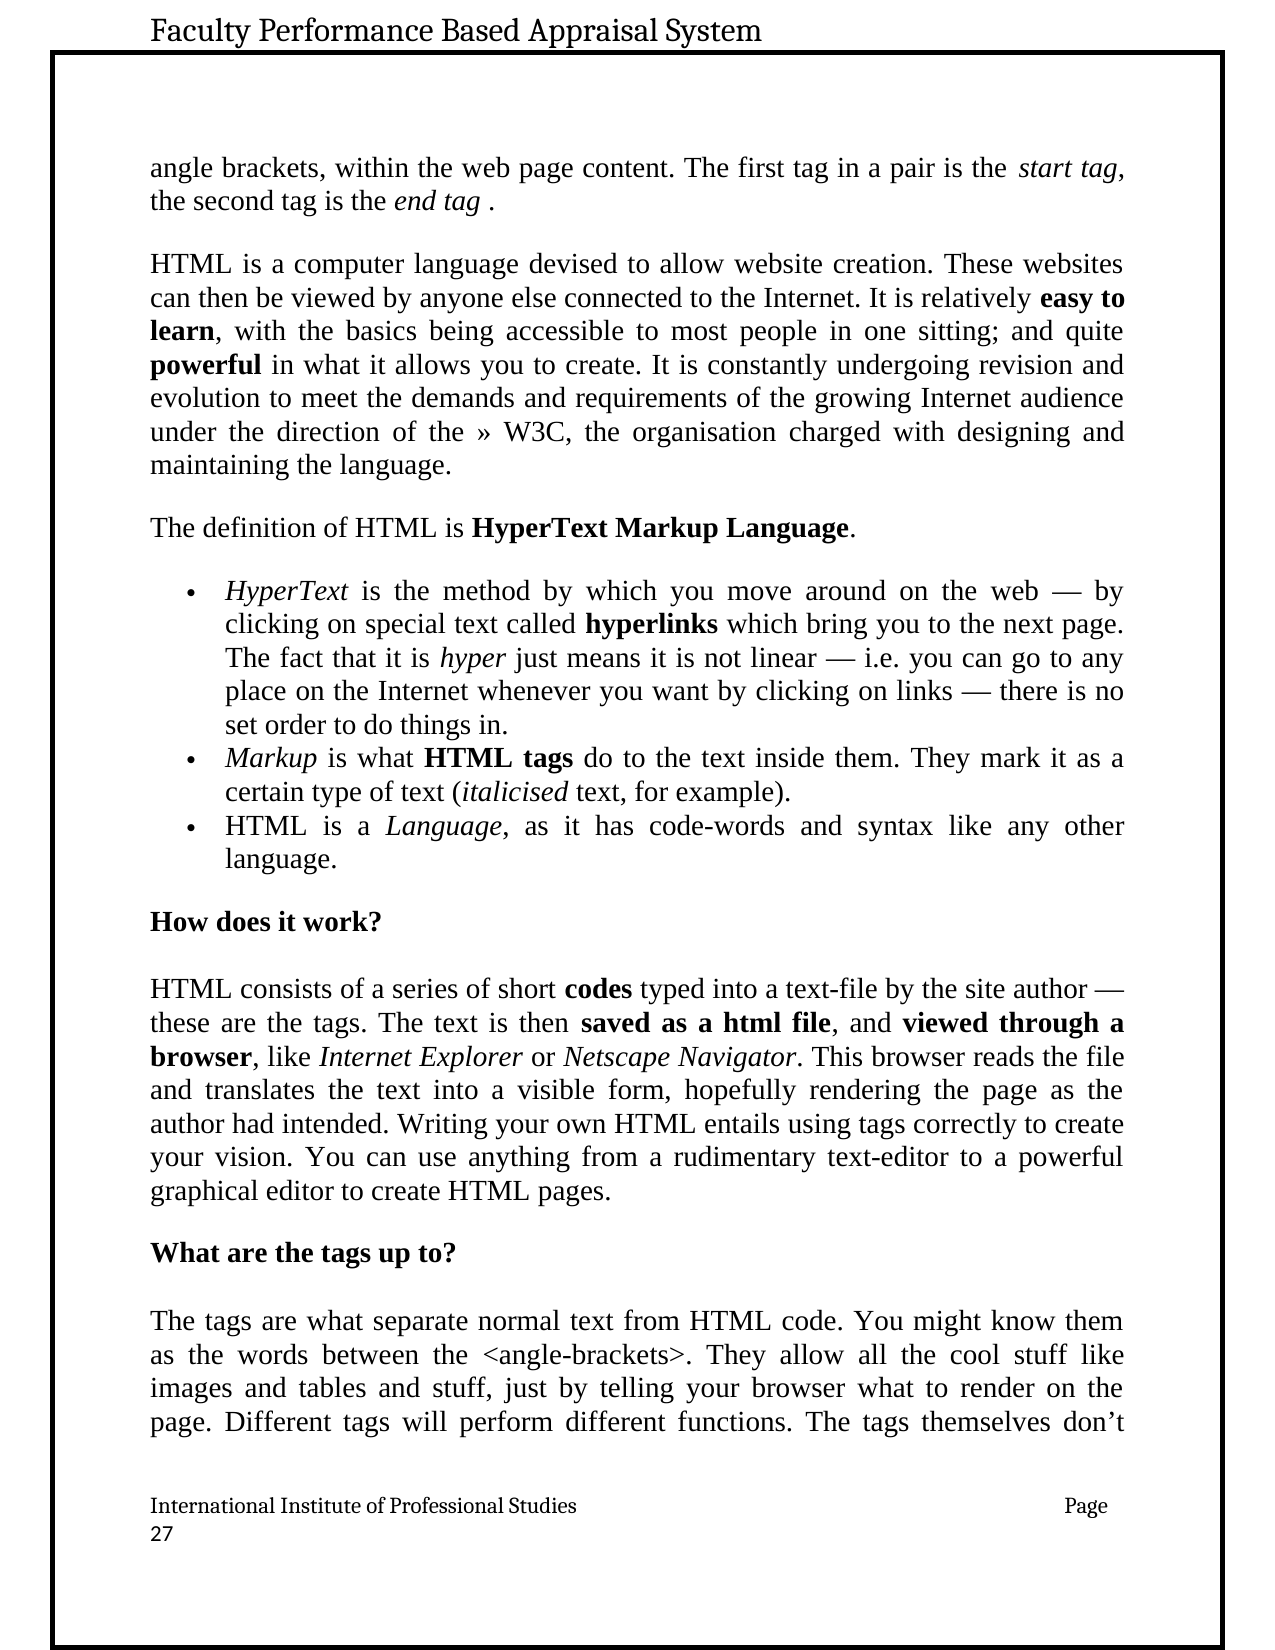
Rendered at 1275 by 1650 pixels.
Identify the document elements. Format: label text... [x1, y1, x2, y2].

list HyperText is the method by which you move around on the web — by clicking on special text called hyperlinks which bring you to the next page. The fact that it is hyper just means it is not linear — i.e. you can go to any place on the Internet whenever you want by clicking on links — there is no set order to do things in. [187, 1257, 1125, 1424]
subtitle CSS frameworks [150, 150, 1006, 183]
text The definition of HTML is HyperText Markup Language. [150, 1194, 1125, 1228]
text CSS frameworks are pre-prepared libraries that are meant to allow for easier, more standards-compliant styling of web pages using the Cascading Style Sheets language. CSS frameworks include Foundation, Blueprint, Bootstrap, Cascade Framework and Materialize. Like programming and scripting language libraries, CSS frameworks are usually incorporated as external .css sheets referenced in the HTML <head>. They provide a number of ready-made options for designing and laying out the web page. Although many of these frameworks have been published, some authors use them mostly for rapid prototyping, or for learning from, and prefer to 'handcraft' CSS that is appropriate to each published site without the design, maintenance and download overhead of having many unused features in the site's styling. [150, 218, 1125, 587]
text HTML is a computer language devised to allow website creation. These websites can then be viewed by anyone else connected to the Internet. It is relatively easy to learn, with the basics being accessible to most people in one sitting; and quite powerful in what it allows you to create. It is constantly undergoing revision and evolution to meet the demands and requirements of the growing Internet audience under the direction of the » W3C, the organisation charged with designing and maintaining the language. [150, 930, 1125, 1165]
text HyperText Markup Language (HTML): It is the main markup language for creating web pages and other information that can be displayed in a web browser. HTML is written in the form of HTML elements consisting of tags enclosed in angle brackets, within the web page content. The first tag in a pair is the start tag, the second tag is the end tag . [150, 733, 1125, 901]
